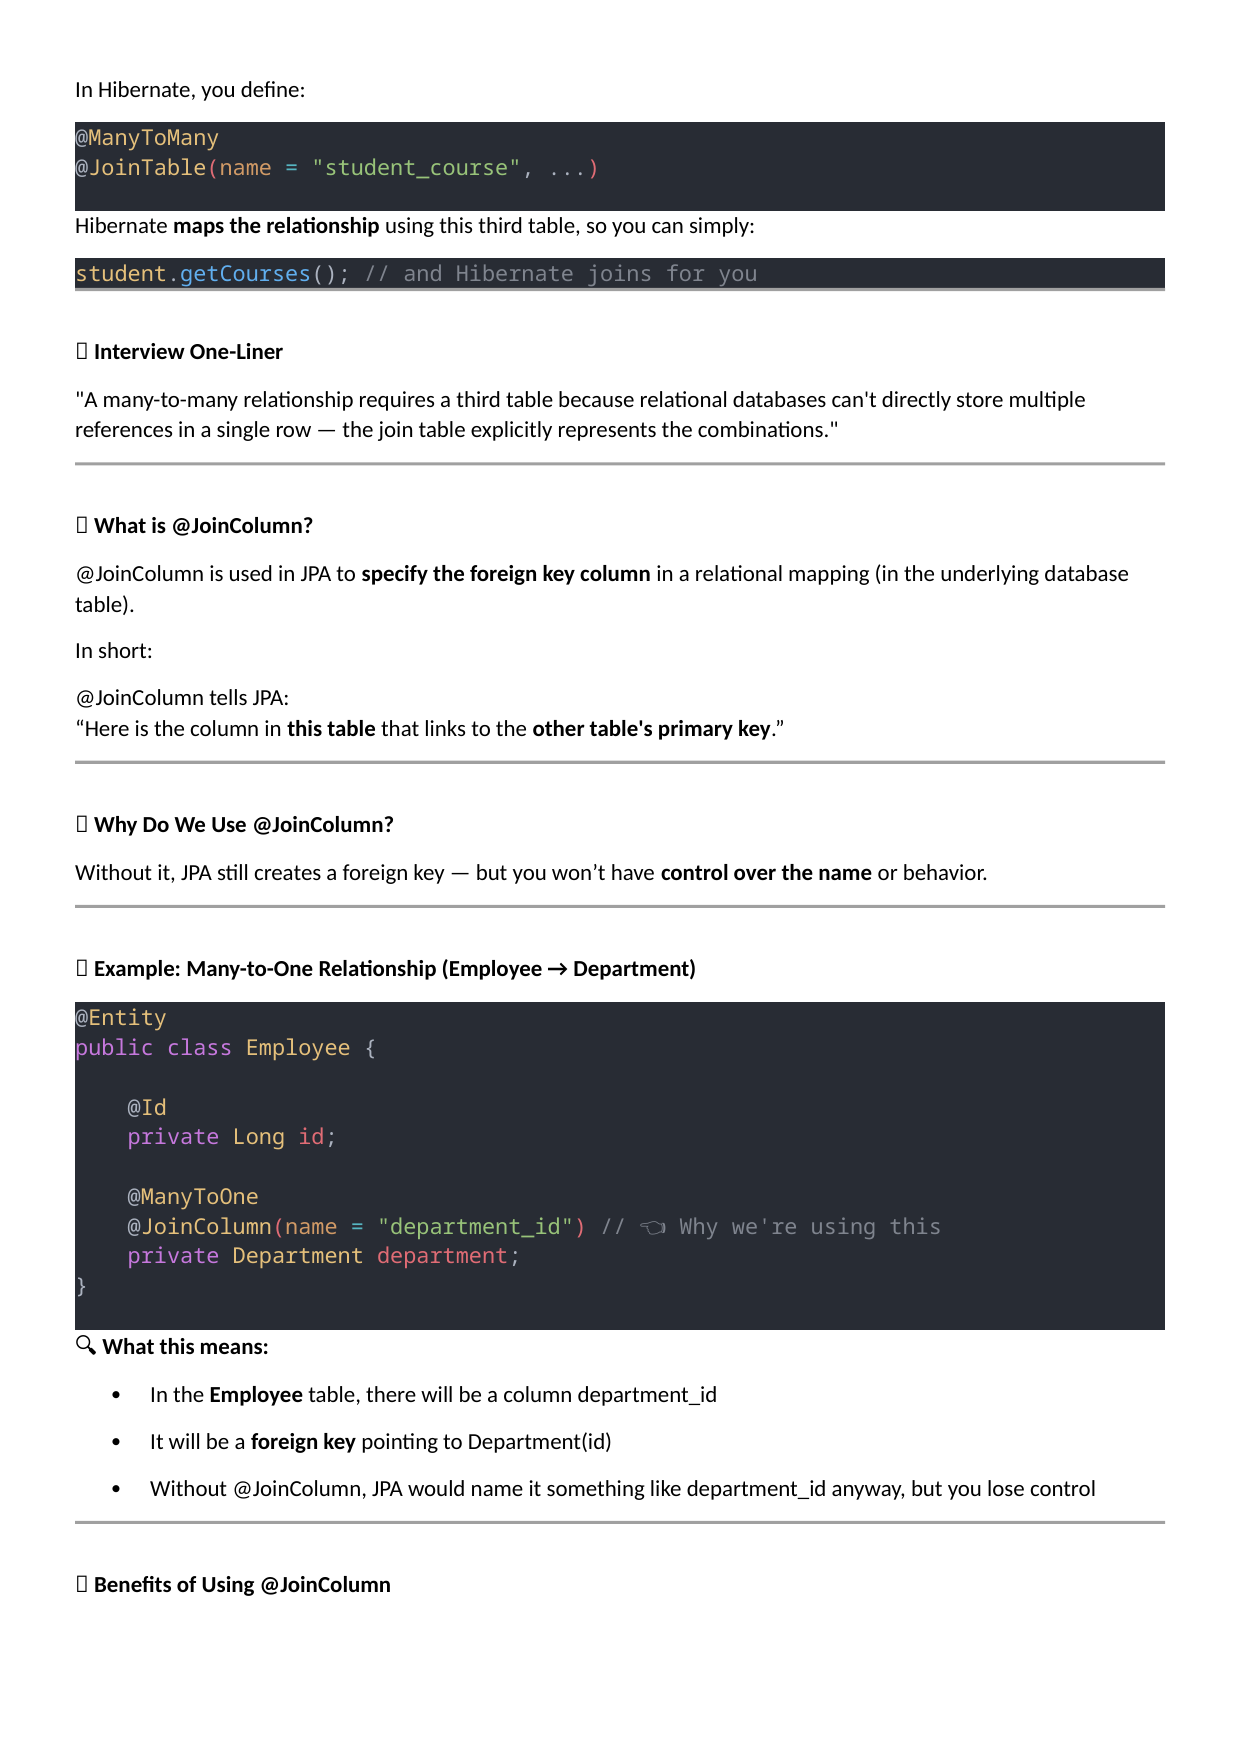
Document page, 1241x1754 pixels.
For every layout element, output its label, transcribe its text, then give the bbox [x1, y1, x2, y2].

text ✅ What is @JoinColumn? [75, 509, 1165, 540]
list In the Employee table, there will be a column department_id [112, 1380, 1165, 1408]
text "A many-to-many relationship requires a third table because relational databases can't directly store multiple references in a single row — the join table explicitly represents the combinations." [75, 385, 1165, 443]
list Without @JoinColumn, JPA would name it something like department_id anyway, but you lose control [112, 1474, 1165, 1502]
text @Entity [75, 1002, 1165, 1032]
text Without it, JPA still creates a foreign key — but you won’t have control over the name or behavior. [75, 858, 1165, 886]
text @ManyToOne [75, 1181, 1165, 1211]
text public class Employee { [75, 1032, 1165, 1062]
text 🧠 Interview One-Liner [75, 335, 1165, 366]
text Hibernate maps the relationship using this third table, so you can simply: [75, 211, 1165, 239]
text In Hibernate, you define: [75, 75, 1165, 103]
text ✅ Example: Many-to-One Relationship (Employee → Department) [75, 952, 1165, 983]
text } [75, 1270, 1165, 1300]
text 🧠 Benefits of Using @JoinColumn [75, 1568, 1165, 1599]
text @Id [75, 1091, 1165, 1121]
text @JoinColumn(name = "department_id") // 👈 Why we're using this [75, 1211, 1165, 1240]
text private Long id; [75, 1121, 1165, 1151]
text @JoinColumn is used in JPA to specify the foreign key column in a relational mapping (in the underlying database table). [75, 559, 1165, 618]
text student.getCourses(); // and Hibernate joins for you [75, 258, 1165, 287]
text 📌 Why Do We Use @JoinColumn? [75, 807, 1165, 839]
text @JoinColumn tells JPA: “Here is the column in this table that links to the other table's primary key.” [75, 683, 1165, 742]
text @JoinTable(name = "student_course", ...) [75, 152, 1165, 181]
text 🔍 What this means: [75, 1330, 1165, 1361]
text @ManyToMany [75, 122, 1165, 152]
text In short: [75, 637, 1165, 665]
list It will be a foreign key pointing to Department(id) [112, 1427, 1165, 1455]
text private Department department; [75, 1240, 1165, 1270]
